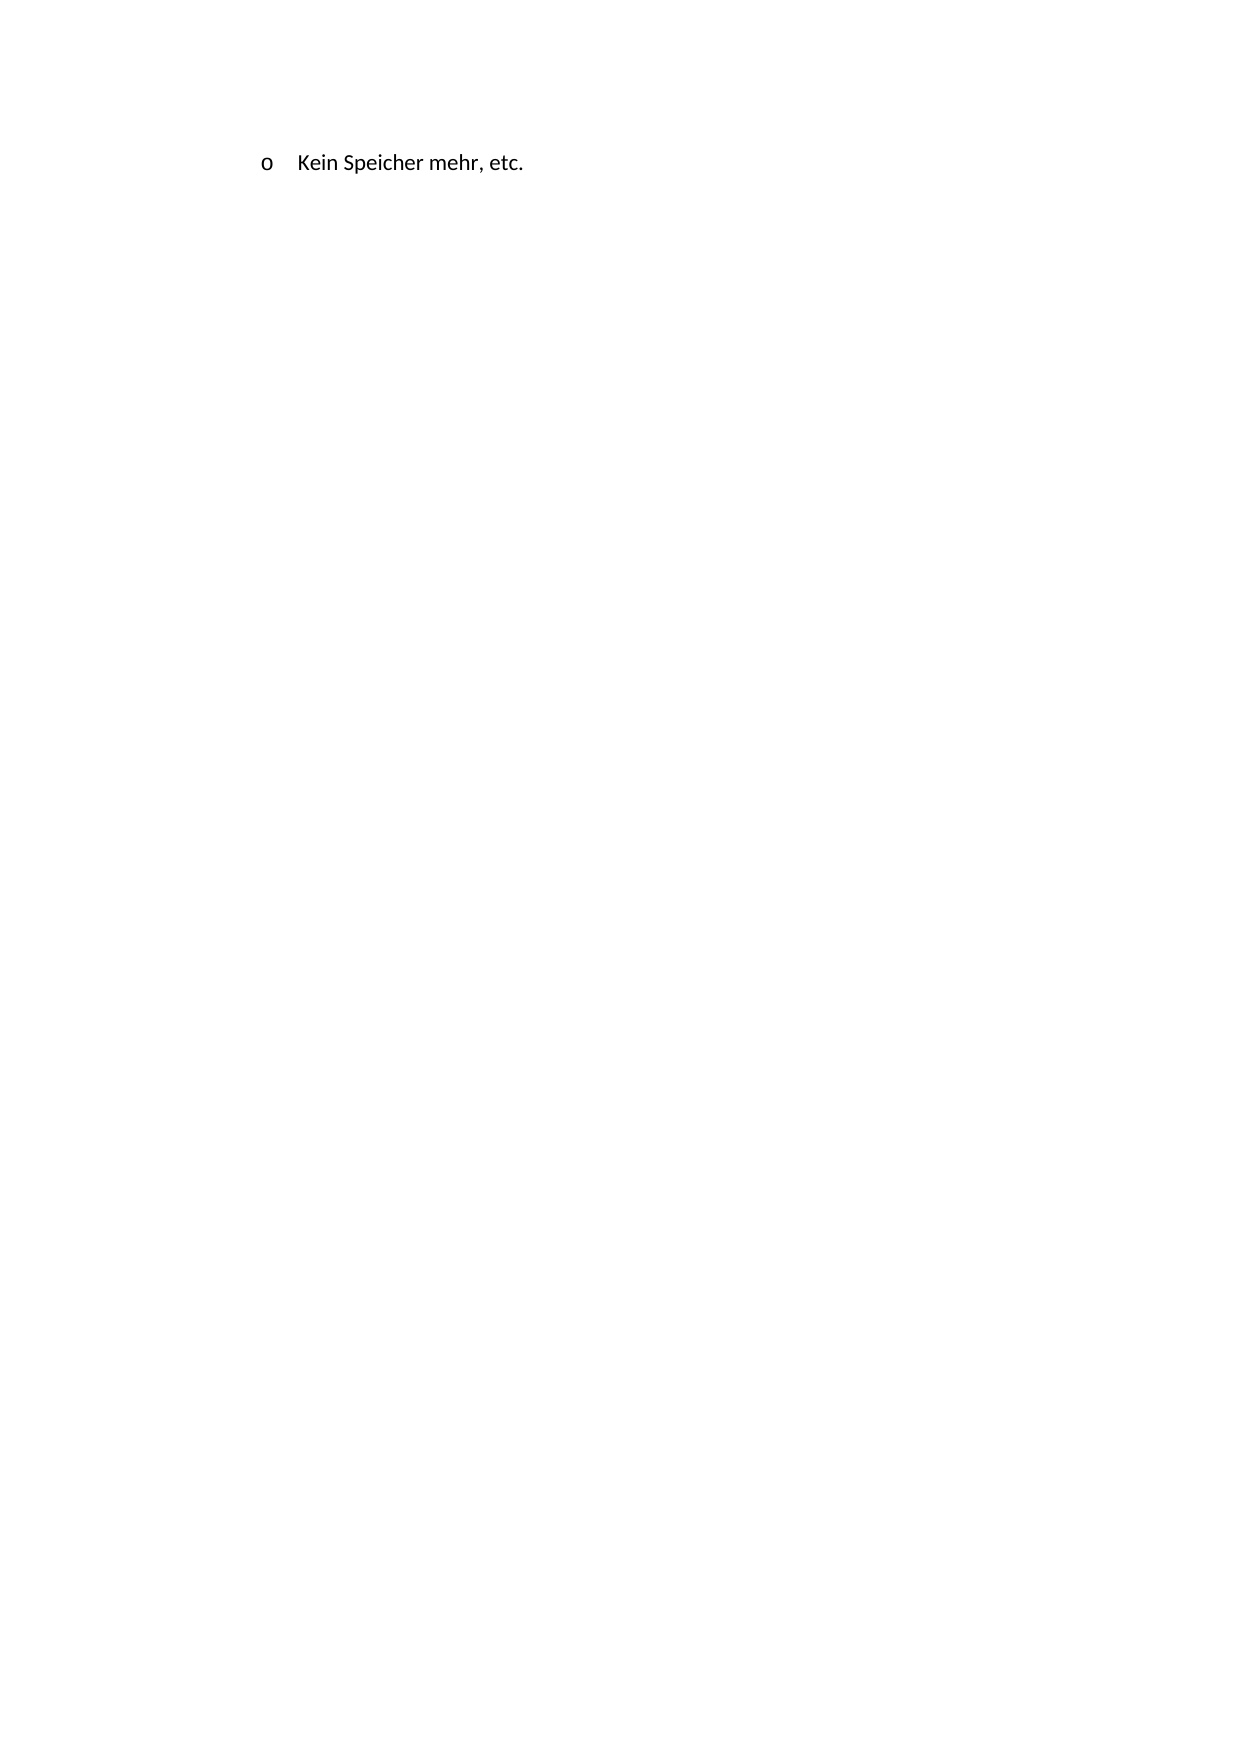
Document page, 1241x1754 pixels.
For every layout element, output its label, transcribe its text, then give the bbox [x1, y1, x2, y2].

list Kein Speicher mehr, etc. [260, 148, 1093, 177]
